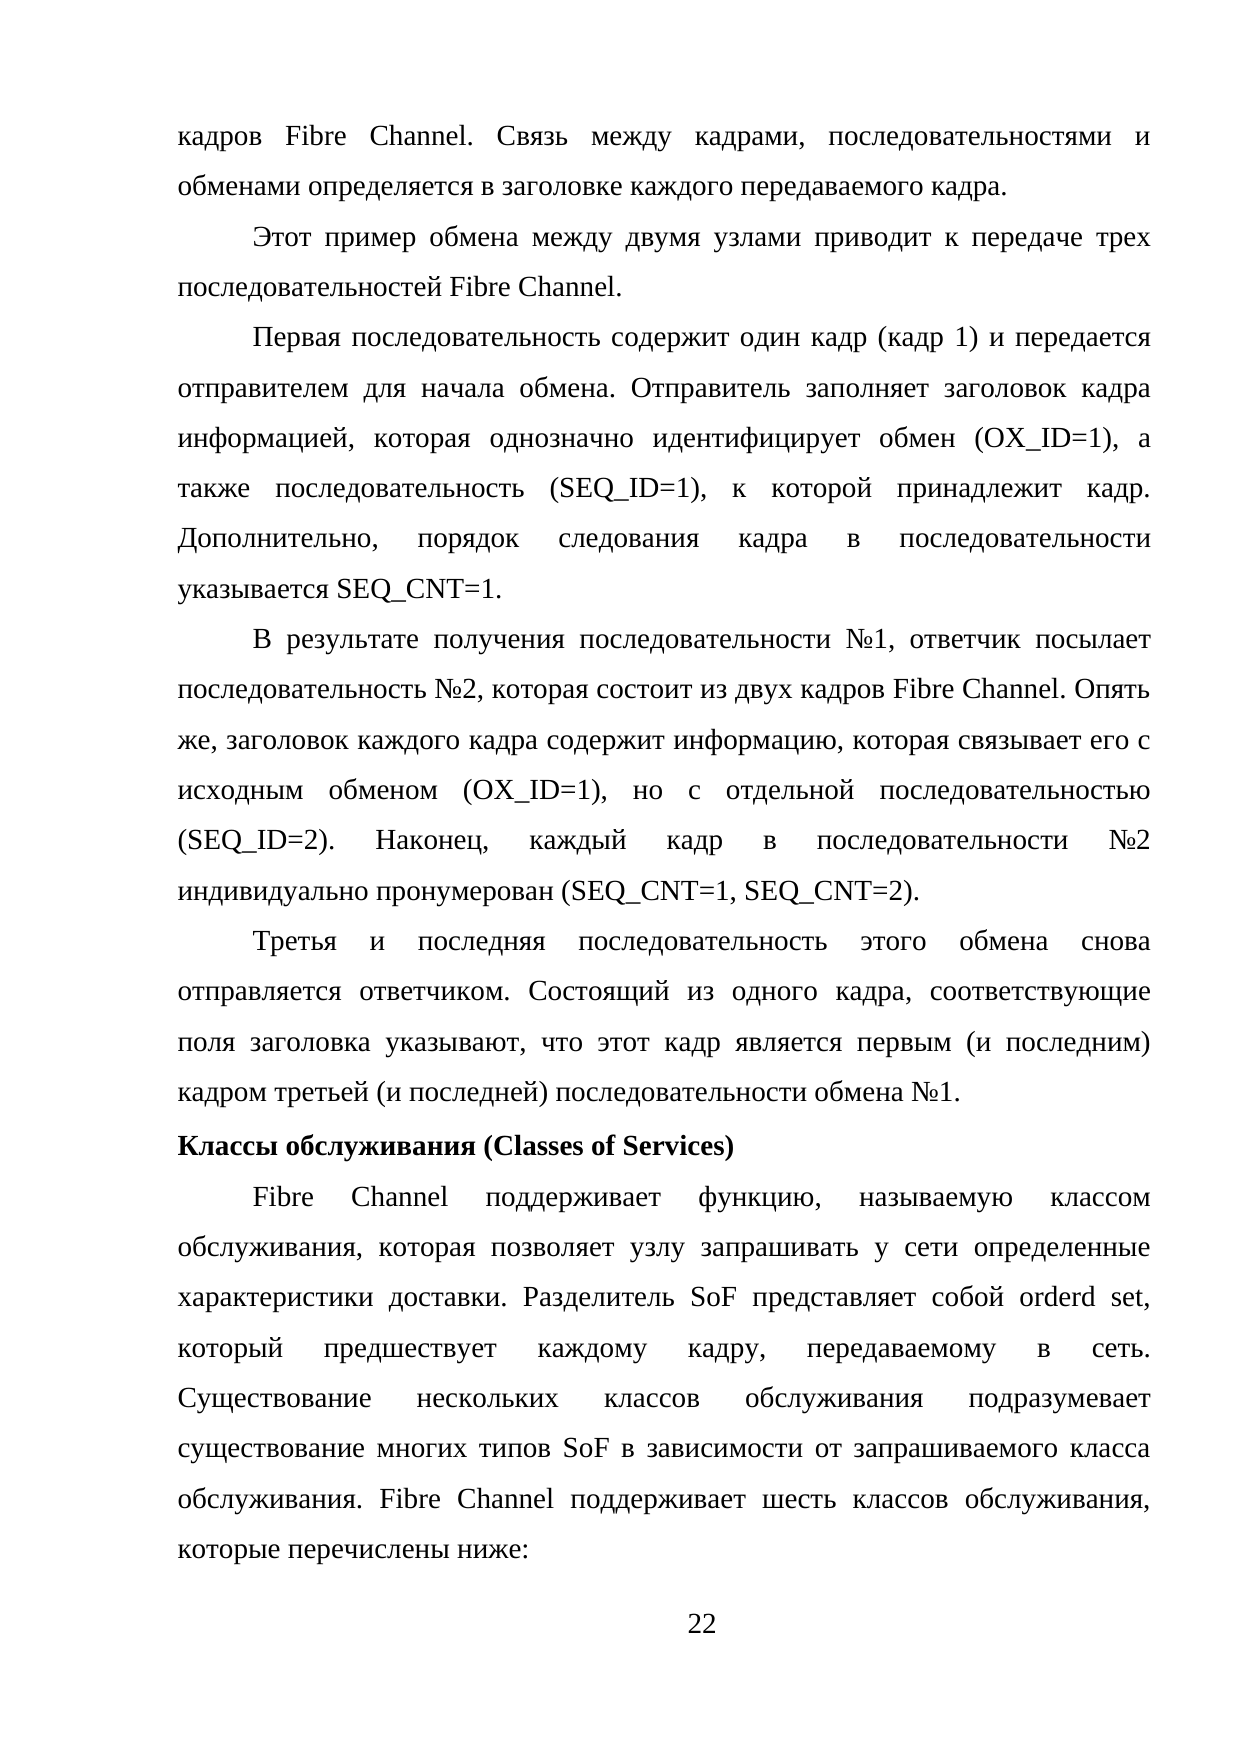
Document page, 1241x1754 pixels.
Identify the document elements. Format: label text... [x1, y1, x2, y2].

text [177, 118, 1152, 202]
text В результате получения последовательности №1, ответчик посылает последовательность №2, которая состоит из двух кадров Fibre Channel. Опять же, заголовок каждого кадра содержит информацию, которая связывает его с исходным обменом (OX_ID=1), но с отдельной последовательностью (SEQ_ID=2). Наконец, каждый кадр в последовательности №2 индивидуально пронумерован (SEQ_CNT=1, SEQ_CNT=2). [177, 621, 1152, 906]
text Первая последовательность содержит один кадр (кадр 1) и передается отправителем для начала обмена. Отправитель заполняет заголовок кадра информацией, которая однозначно идентифицирует обмен (OX_ID=1), а также последовательность (SEQ_ID=1), к которой принадлежит кадр. Дополнительно, порядок следования кадра в последовательности указывается SEQ_CNT=1. [177, 319, 1152, 604]
text Третья и последняя последовательность этого обмена снова отправляется ответчиком. Состоящий из одного кадра, соответствующие поля заголовка указывают, что этот кадр является первым (и последним) кадром третьей (и последней) последовательности обмена №1. [177, 923, 1152, 1108]
subtitle Классы обслуживания (Classes of Services) [177, 1128, 1152, 1162]
text Этот пример обмена между двумя узлами приводит к передаче трех последовательностей Fibre Channel. [177, 219, 1152, 303]
text Fibre Channel поддерживает функцию, называемую классом обслуживания, которая позволяет узлу запрашивать у сети определенные характеристики доставки. Разделитель SoF представляет собой orderd set, который предшествует каждому кадру, передаваемому в сеть. Существование нескольких классов обслуживания подразумевает существование многих типов SoF в зависимости от запрашиваемого класса обслуживания. Fibre Channel поддерживает шесть классов обслуживания, которые перечислены ниже: [177, 1179, 1152, 1564]
